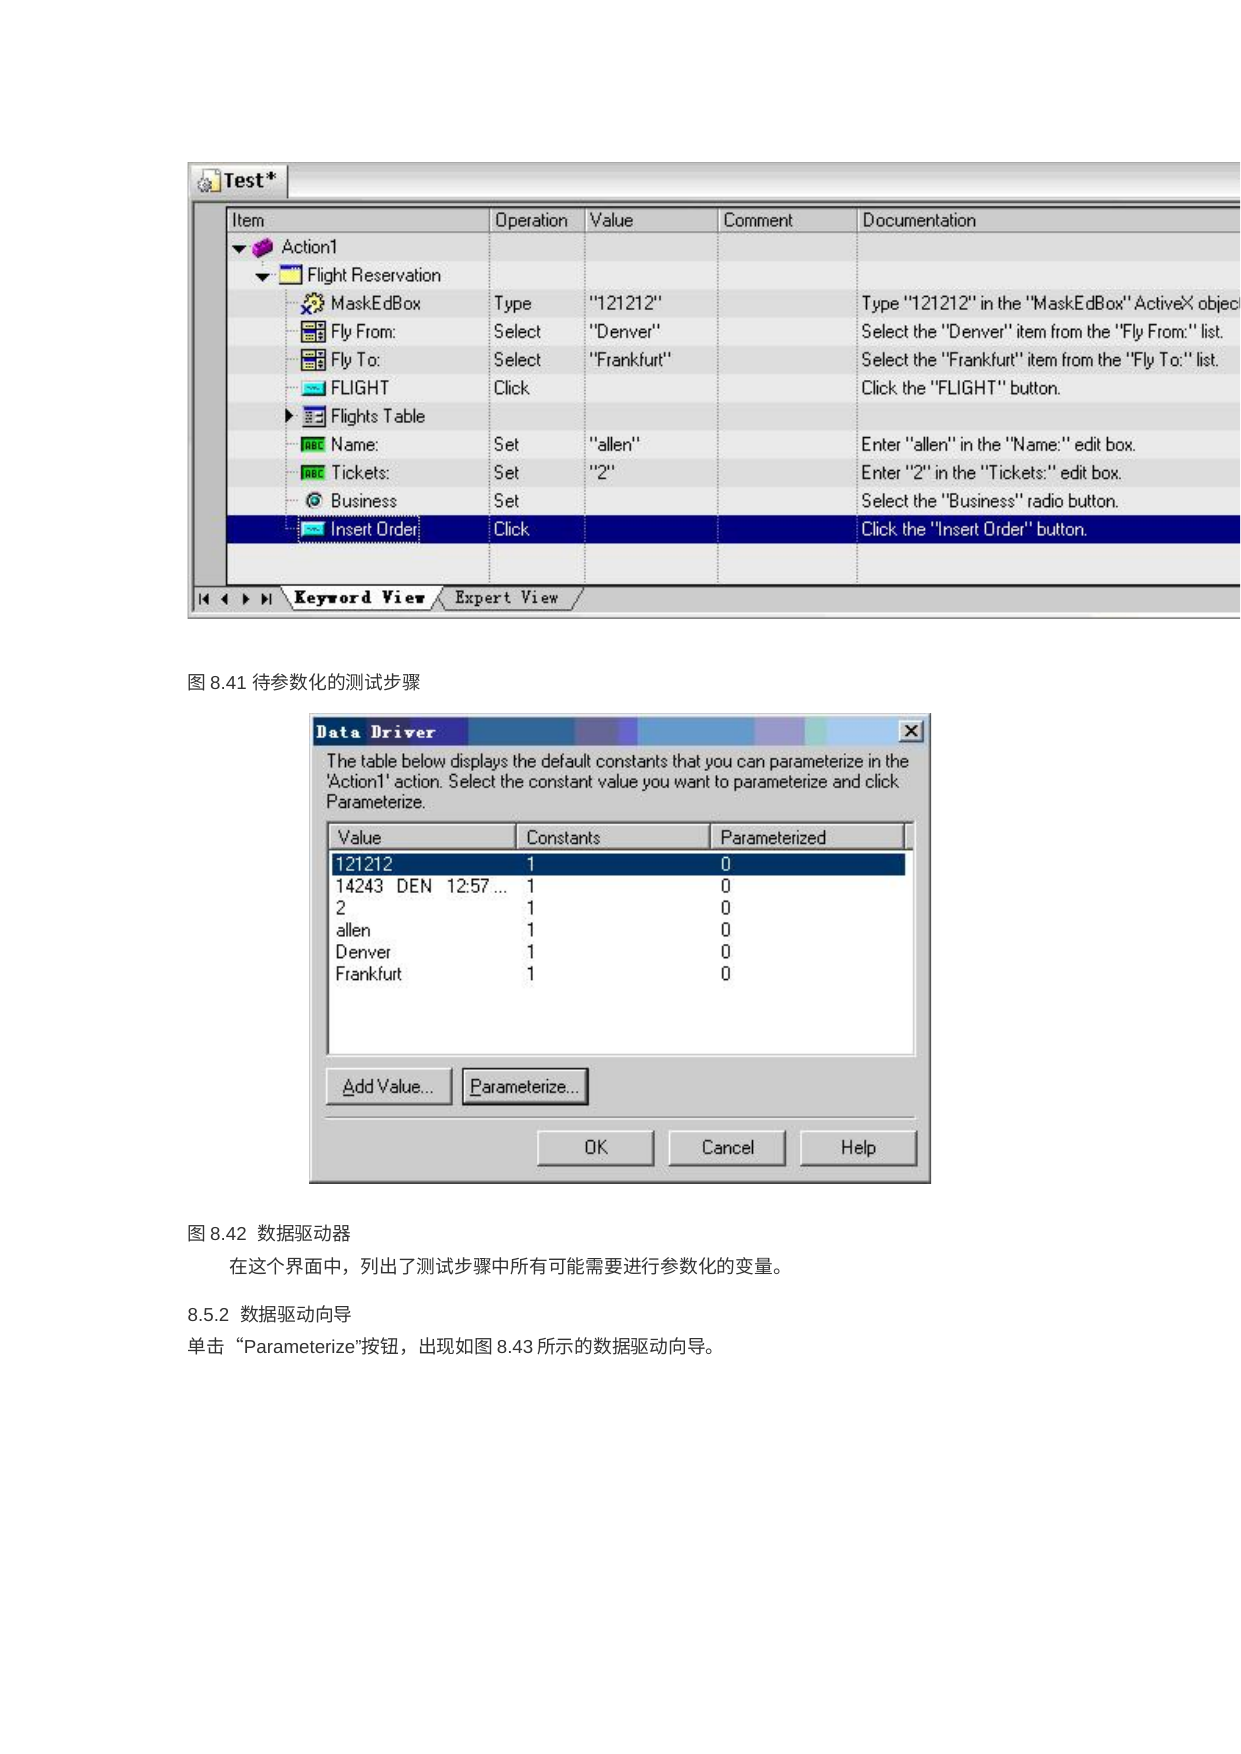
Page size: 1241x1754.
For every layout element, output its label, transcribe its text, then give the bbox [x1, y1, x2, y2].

text 8.5.2 数据驱动向导 单击“Parameterize”按钮，出现如图8.43所示的数据驱动向导。 [187, 1297, 1053, 1362]
text 图8.42 数据驱动器 在这个界面中，列出了测试步骤中所有可能需要进行参数化的变量。 [187, 1216, 1053, 1281]
picture [187, 162, 1241, 619]
picture [309, 713, 932, 1184]
text 图8.41 待参数化的测试步骤 [187, 665, 1053, 698]
